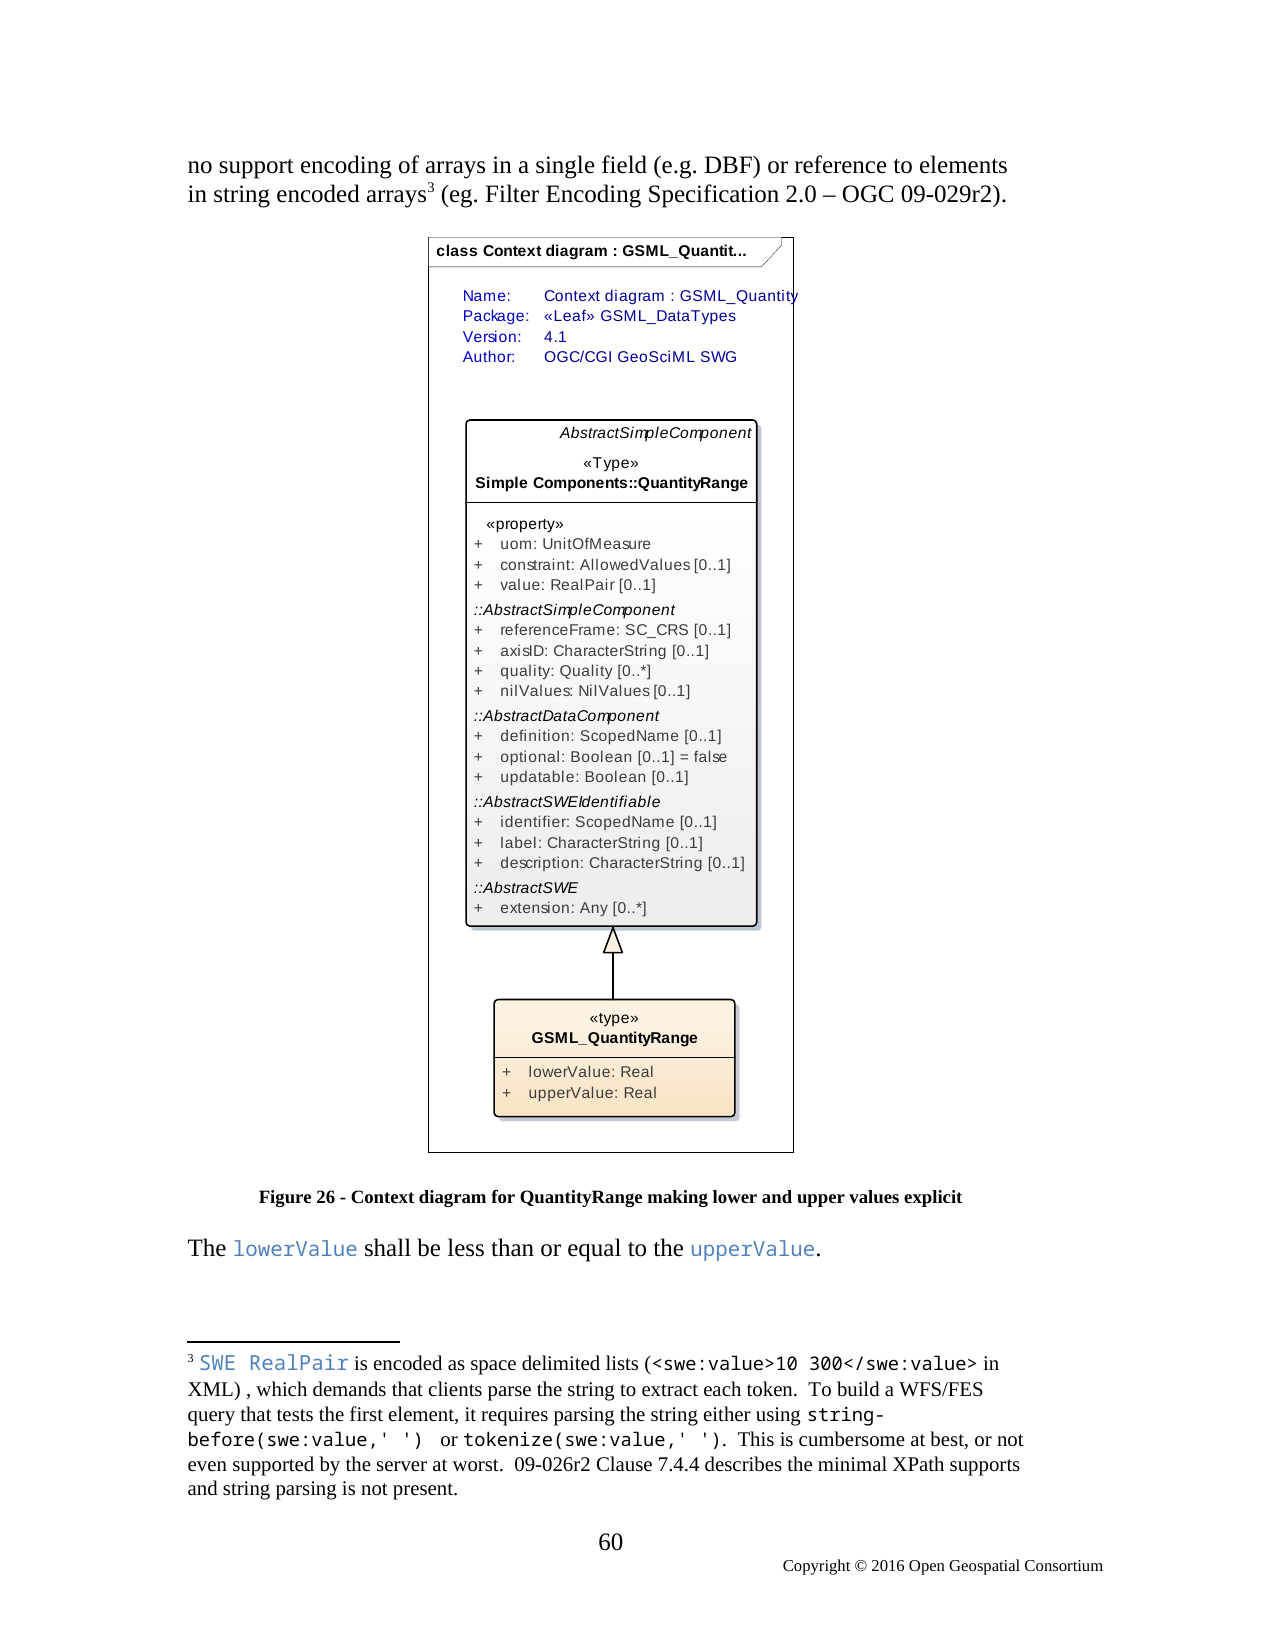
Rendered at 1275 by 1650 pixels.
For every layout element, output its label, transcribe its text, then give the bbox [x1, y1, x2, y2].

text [187, 150, 1034, 207]
text The lowerValue shall be less than or equal to the upperValue. [187, 1233, 1034, 1262]
text Figure 26 - Context diagram for QuantityRange making lower and upper values explicit [187, 1186, 1034, 1208]
